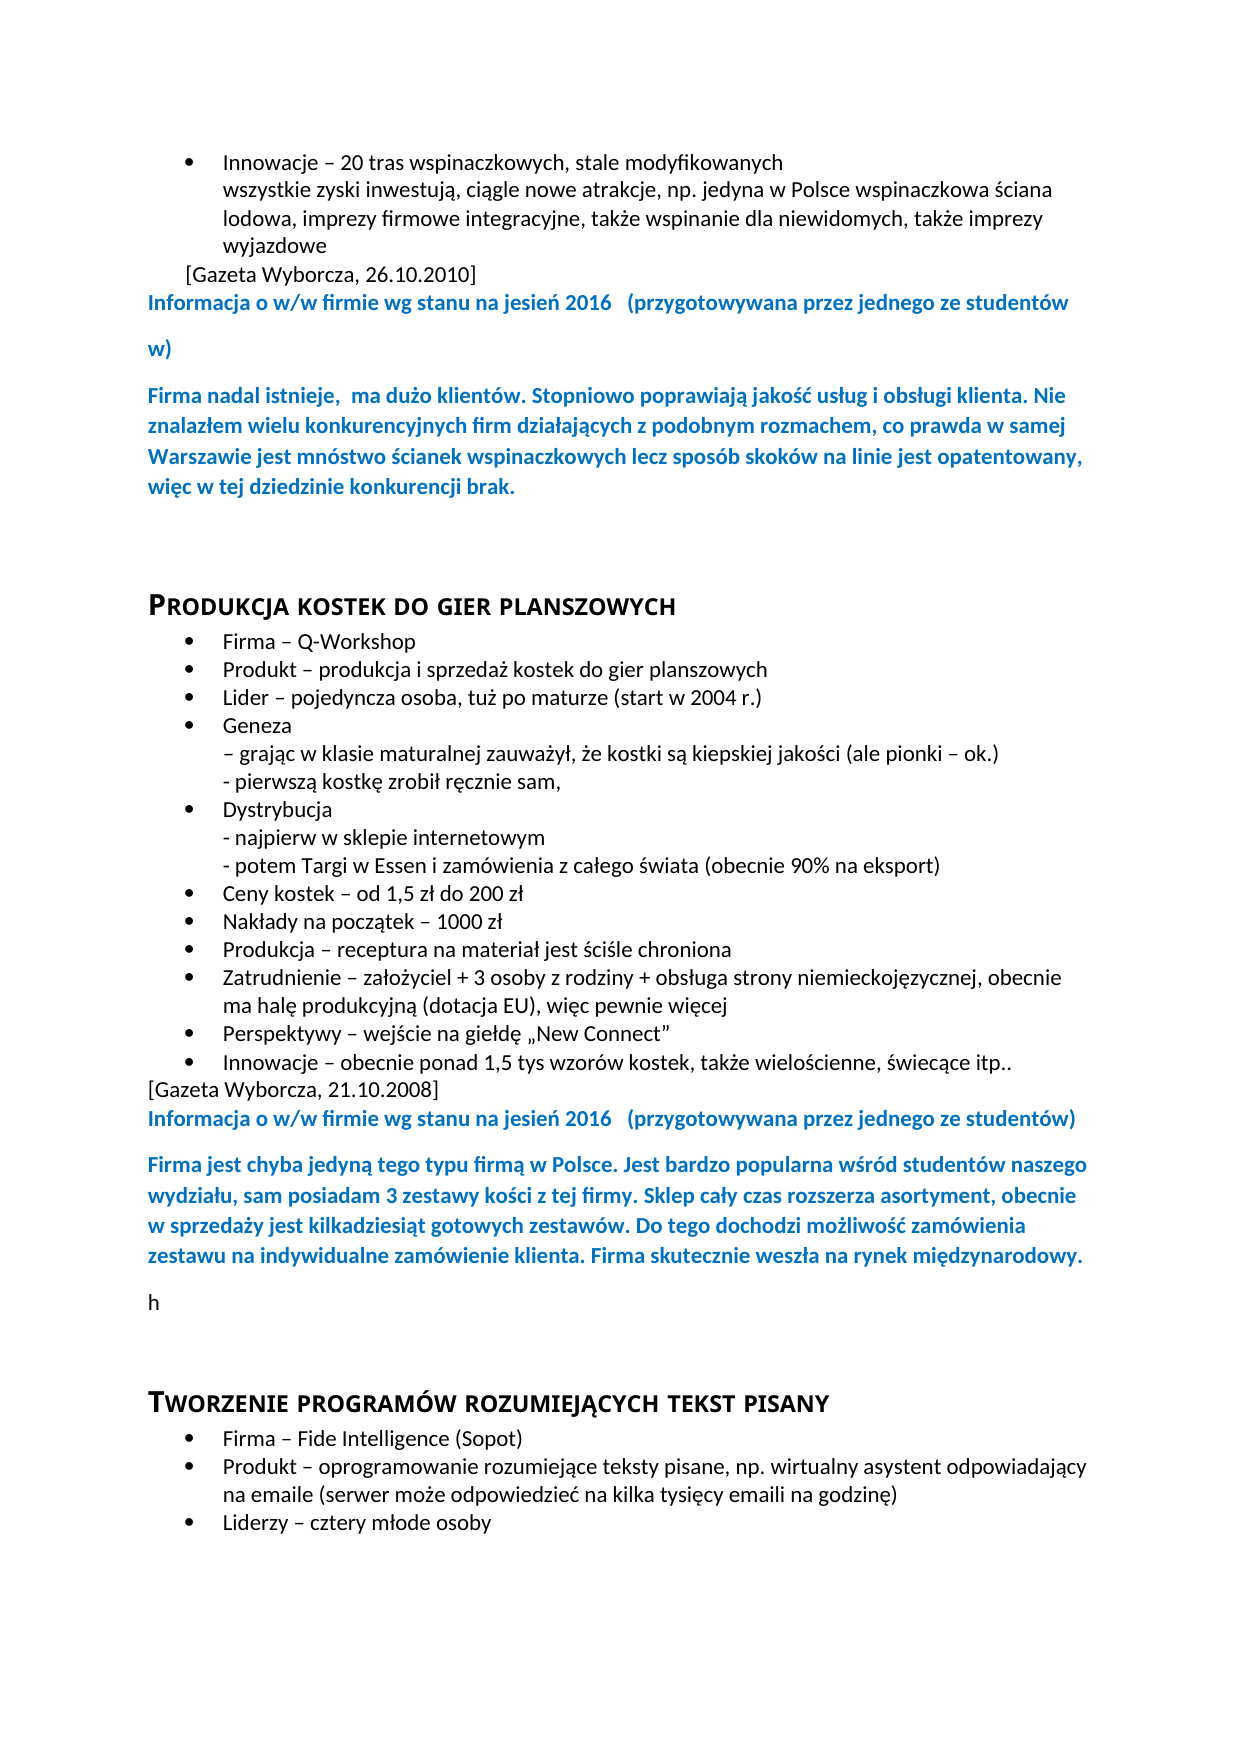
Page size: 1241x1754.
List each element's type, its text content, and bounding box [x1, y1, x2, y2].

text Informacja o w/w firmie wg stanu na jesień 2016 (przygotowywana przez jednego ze studentów) [148, 1104, 1093, 1132]
text [Gazeta Wyborcza, 26.10.2010] [185, 260, 1093, 288]
list Nakłady na początek – 1000 zł [185, 907, 1093, 936]
list Lider – pojedyncza osoba, tuż po maturze (start w 2004 r.) [185, 683, 1093, 711]
subtitle Tworzenie programów rozumiejących tekst pisany [148, 1382, 1093, 1421]
list Produkcja – receptura na materiał jest ściśle chroniona [185, 936, 1093, 963]
subtitle Produkcja kostek do gier planszowych [148, 584, 1093, 624]
text h [148, 1288, 1093, 1316]
list Dystrybucja - najpierw w sklepie internetowym - potem Targi w Essen i zamówienia z całego świata (obecnie 90% na eksport) [185, 795, 1093, 879]
text w) [148, 334, 1093, 363]
text Informacja o w/w firmie wg stanu na jesień 2016 (przygotowywana przez jednego ze studentów [148, 288, 1093, 316]
text Firma nadal istnieje, ma dużo klientów. Stopniowo poprawiają jakość usług i obsługi klienta. Nie znalazłem wielu konkurencyjnych firm działających z podobnym rozmachem, co prawda w samej Warszawie jest mnóstwo ścianek wspinaczkowych lecz sposób skoków na linie jest opatentowany, więc w tej dziedzinie konkurencji brak. [148, 381, 1093, 500]
list Produkt – oprogramowanie rozumiejące teksty pisane, np. wirtualny asystent odpowiadający na emaile (serwer może odpowiedzieć na kilka tysięcy emaili na godzinę) [185, 1452, 1093, 1508]
text Firma jest chyba jedyną tego typu firmą w Polsce. Jest bardzo popularna wśród studentów naszego wydziału, sam posiadam 3 zestawy kości z tej firmy. Sklep cały czas rozszerza asortyment, obecnie w sprzedaży jest kilkadziesiąt gotowych zestawów. Do tego dochodzi możliwość zamówienia zestawu na indywidualne zamówienie klienta. Firma skutecznie weszła na rynek międzynarodowy. [148, 1151, 1093, 1269]
list Firma – Q-Workshop [185, 627, 1093, 655]
list Liderzy – cztery młode osoby [185, 1508, 1093, 1536]
list Produkt – produkcja i sprzedaż kostek do gier planszowych [185, 655, 1093, 683]
list Perspektywy – wejście na giełdę „New Connect” [185, 1019, 1093, 1048]
list Ceny kostek – od 1,5 zł do 200 zł [185, 879, 1093, 907]
list Zatrudnienie – założyciel + 3 osoby z rodziny + obsługa strony niemieckojęzycznej, obecnie ma halę produkcyjną (dotacja EU), więc pewnie więcej [185, 963, 1093, 1019]
list Innowacje – 20 tras wspinaczkowych, stale modyfikowanych wszystkie zyski inwestują, ciągle nowe atrakcje, np. jedyna w Polsce wspinaczkowa ściana lodowa, imprezy firmowe integracyjne, także wspinanie dla niewidomych, także imprezy wyjazdowe [185, 148, 1093, 260]
list Firma – Fide Intelligence (Sopot) [185, 1424, 1093, 1452]
text [Gazeta Wyborcza, 21.10.2008] [148, 1076, 1093, 1104]
list Innowacje – obecnie ponad 1,5 tys wzorów kostek, także wielościenne, świecące itp.. [185, 1048, 1093, 1076]
list Geneza – grając w klasie maturalnej zauważył, że kostki są kiepskiej jakości (ale pionki – ok.) - pierwszą kostkę zrobił ręcznie sam, [185, 711, 1093, 795]
